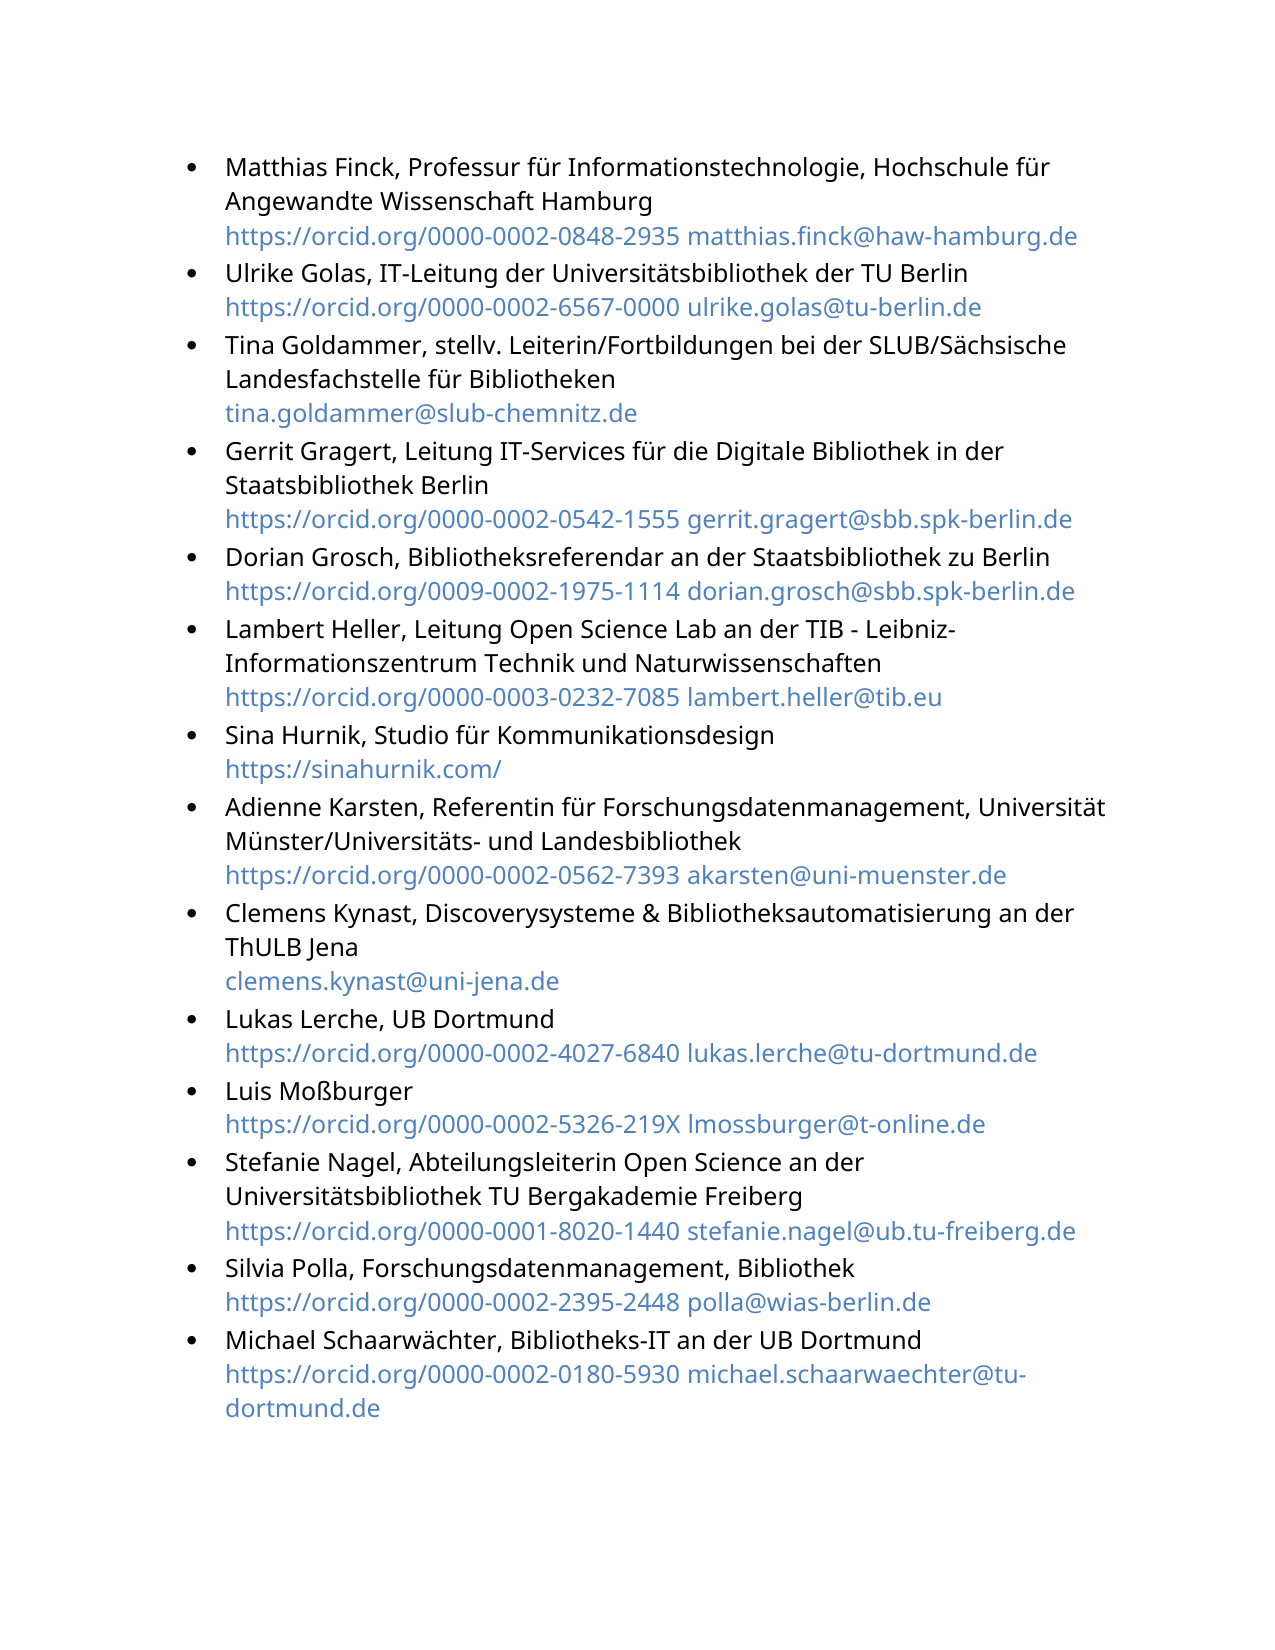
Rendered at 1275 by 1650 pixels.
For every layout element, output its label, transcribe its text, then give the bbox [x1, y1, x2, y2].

list Stefanie Nagel, Abteilungsleiterin Open Science an der Universitätsbibliothek TU Bergakademie Freiberg https://orcid.org/0000-0001-8020-1440 stefanie.nagel@ub.tu-freiberg.de [187, 1145, 1125, 1247]
list Lukas Lerche, UB Dortmund https://orcid.org/0000-0002-4027-6840 lukas.lerche@tu-dortmund.de [187, 1001, 1125, 1069]
list Tina Goldammer, stellv. Leiterin/Fortbildungen bei der SLUB/Sächsische Landesfachstelle für Bibliotheken tina.goldammer@slub-chemnitz.de [187, 328, 1125, 430]
list Clemens Kynast, Discoverysysteme & Bibliotheksautomatisierung an der ThULB Jena clemens.kynast@uni-jena.de [187, 895, 1125, 997]
list Sina Hurnik, Studio für Kommunikationsdesign https://sinahurnik.com/ [187, 717, 1125, 786]
list Lambert Heller, Leitung Open Science Lab an der TIB - Leibniz‐Informationszentrum Technik und Naturwissenschaften https://orcid.org/0000-0003-0232-7085 lambert.heller@tib.eu [187, 612, 1125, 714]
list Luis Moßburger https://orcid.org/0000-0002-5326-219X lmossburger@t-online.de [187, 1073, 1125, 1141]
list Gerrit Gragert, Leitung IT-Services für die Digitale Bibliothek in der Staatsbibliothek Berlin https://orcid.org/0000-0002-0542-1555 gerrit.gragert@sbb.spk-berlin.de [187, 434, 1125, 536]
list Michael Schaarwächter, Bibliotheks-IT an der UB Dortmund https://orcid.org/0000-0002-0180-5930 michael.schaarwaechter@tu-dortmund.de [187, 1323, 1125, 1425]
list Ulrike Golas, IT-Leitung der Universitätsbibliothek der TU Berlin https://orcid.org/0000-0002-6567-0000 ulrike.golas@tu-berlin.de [187, 256, 1125, 324]
list Adienne Karsten, Referentin für Forschungsdatenmanagement, Universität Münster/Universitäts- und Landesbibliothek https://orcid.org/0000-0002-0562-7393 akarsten@uni-muenster.de [187, 789, 1125, 892]
list Silvia Polla, Forschungsdatenmanagement, Bibliothek https://orcid.org/0000-0002-2395-2448 polla@wias-berlin.de [187, 1251, 1125, 1319]
list Dorian Grosch, Bibliotheksreferendar an der Staatsbibliothek zu Berlin https://orcid.org/0009-0002-1975-1114 dorian.grosch@sbb.spk-berlin.de [187, 540, 1125, 608]
list Matthias Finck, Professur für Informationstechnologie, Hochschule für Angewandte Wissenschaft Hamburg https://orcid.org/0000-0002-0848-2935 matthias.finck@haw-hamburg.de [187, 150, 1125, 252]
